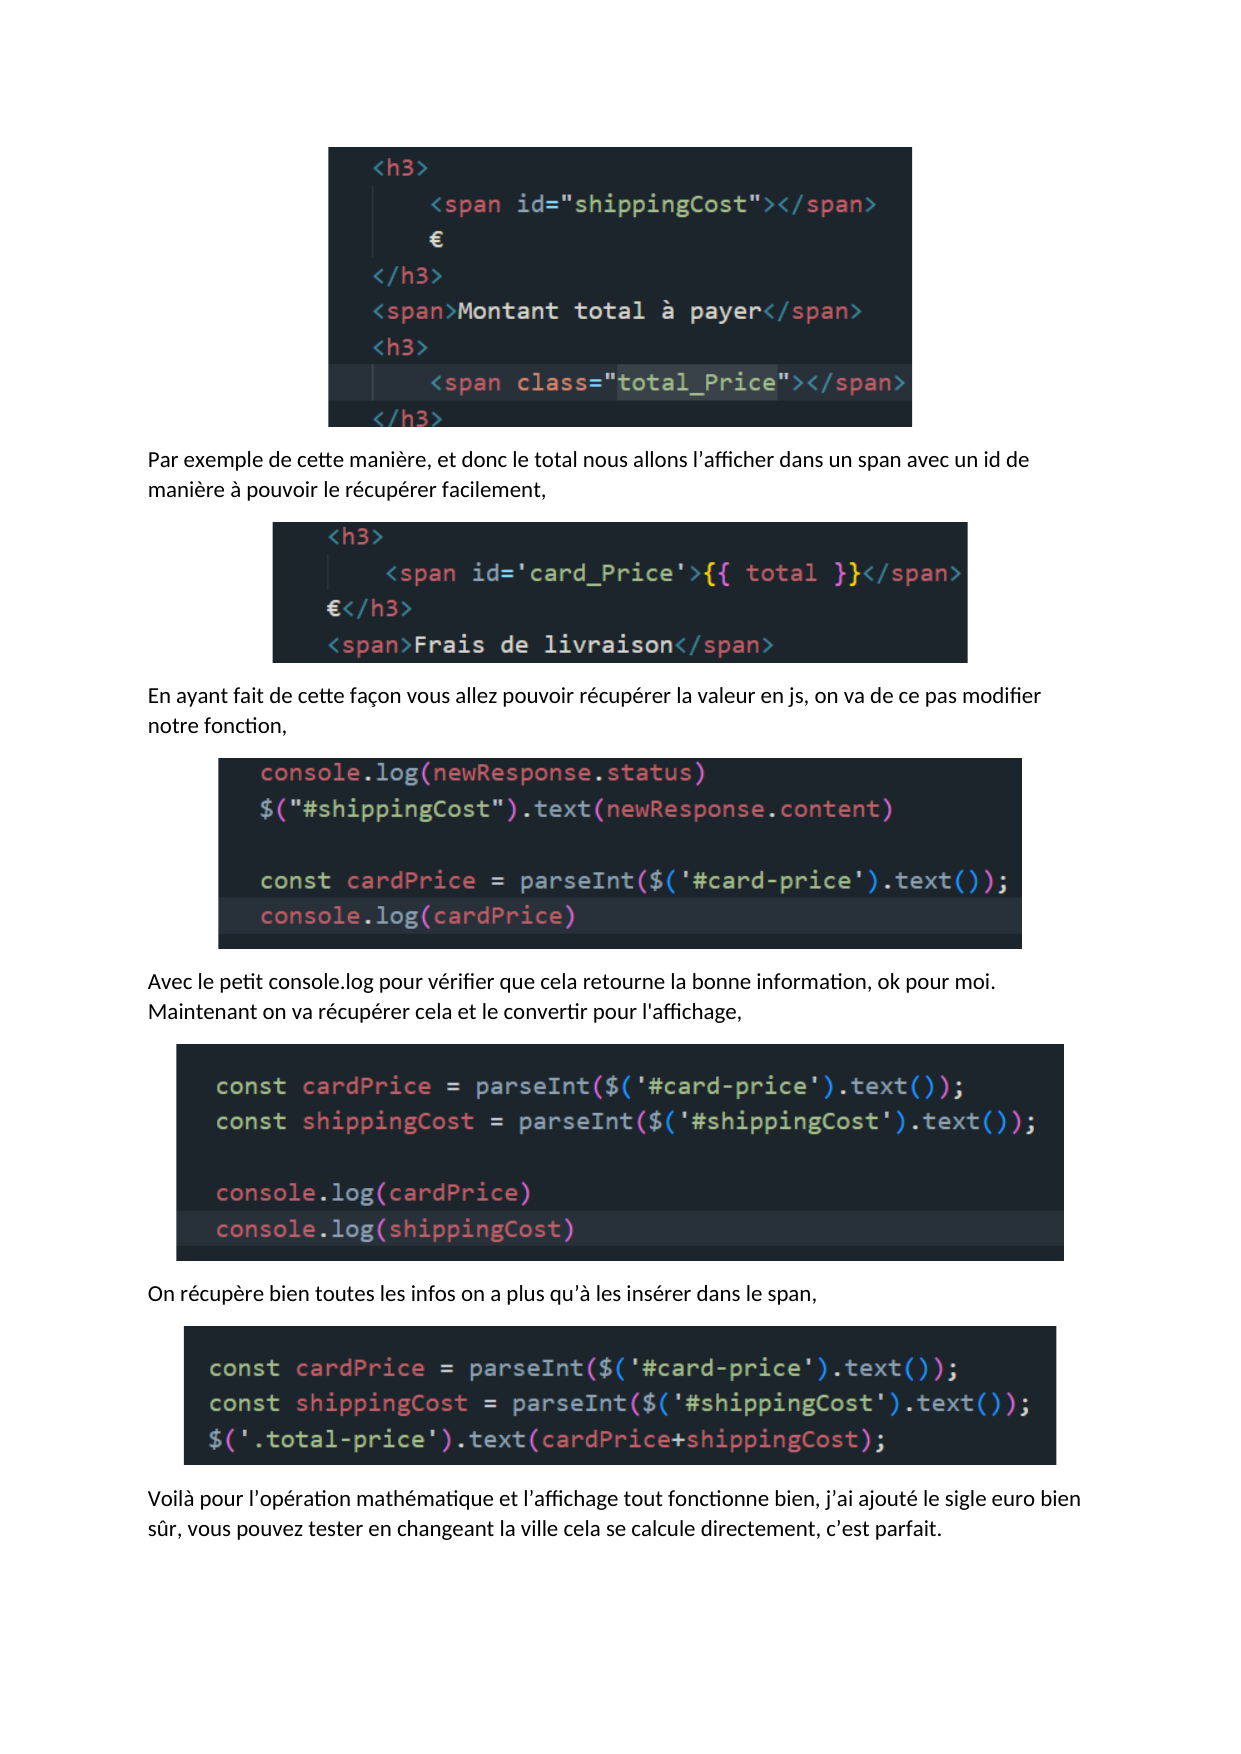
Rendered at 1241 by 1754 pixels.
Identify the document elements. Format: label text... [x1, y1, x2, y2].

picture [176, 1044, 1064, 1261]
picture [272, 522, 968, 663]
picture [218, 758, 1022, 949]
picture [328, 147, 913, 427]
text En ayant fait de cette façon vous allez pouvoir récupérer la valeur en js, on va de ce pas modifier notre fonction, [148, 681, 1093, 739]
text On récupère bien toutes les infos on a plus qu’à les insérer dans le span, [148, 1279, 1093, 1307]
text Voilà pour l’opération mathématique et l’affichage tout fonctionne bien, j’ai ajouté le sigle euro bien sûr, vous pouvez tester en changeant la ville cela se calcule directement, c’est parfait. [148, 1484, 1093, 1542]
text Par exemple de cette manière, et donc le total nous allons l’afficher dans un span avec un id de manière à pouvoir le récupérer facilement, [148, 445, 1093, 503]
text Avec le petit console.log pour vérifier que cela retourne la bonne information, ok pour moi. Maintenant on va récupérer cela et le convertir pour l'affichage, [148, 967, 1093, 1025]
picture [183, 1326, 1057, 1465]
